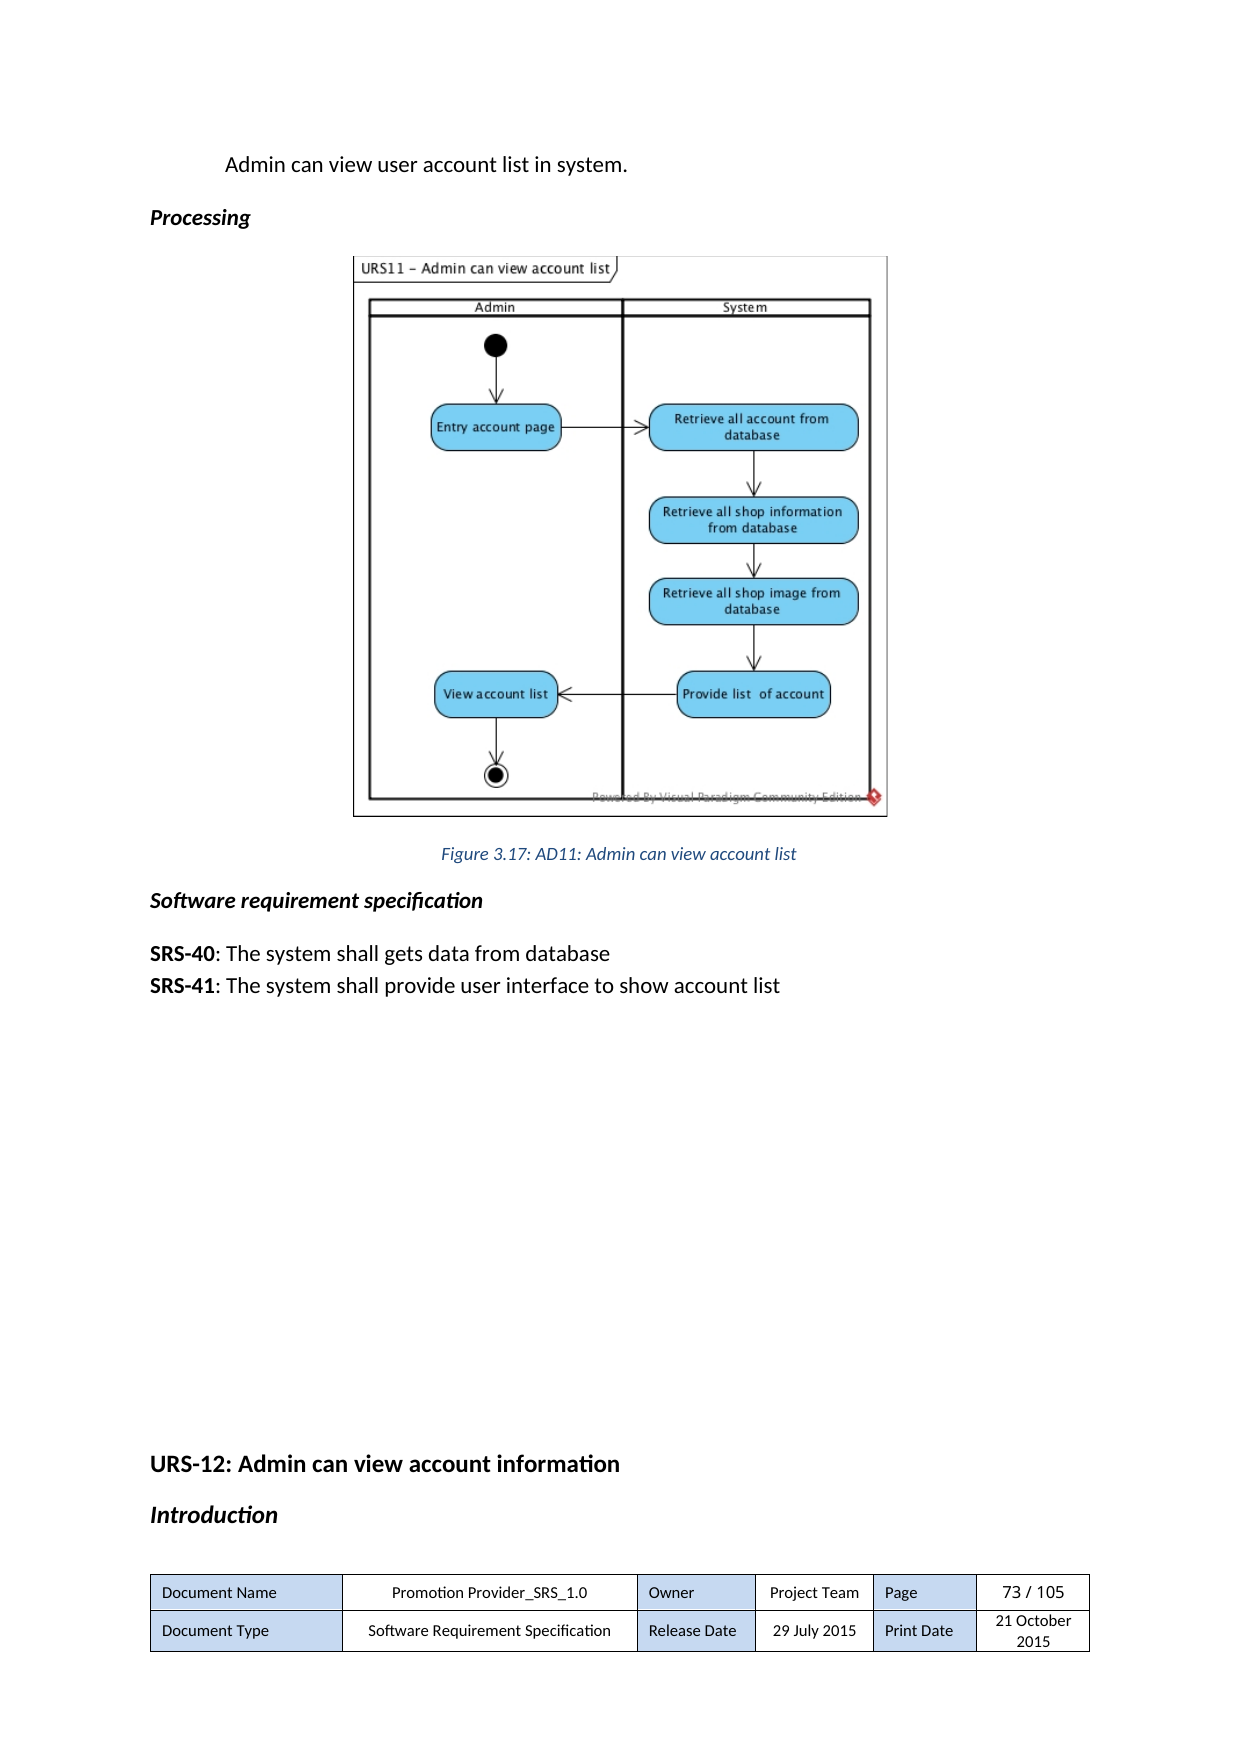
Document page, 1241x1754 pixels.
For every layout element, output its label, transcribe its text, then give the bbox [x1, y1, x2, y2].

text Software requirement specification [150, 886, 1090, 914]
text Admin can view user account list in system. [225, 150, 1090, 178]
text Figure 3.17: AD11: Admin can view account list [150, 842, 1090, 865]
text URS-12: Admin can view account information [150, 1448, 1090, 1479]
text SRS-40: The system shall gets data from database SRS-41: The system shall provide user interface to show account list [150, 939, 1090, 999]
text Processing [150, 203, 1090, 231]
text Introduction [150, 1499, 1090, 1530]
picture [353, 256, 888, 817]
